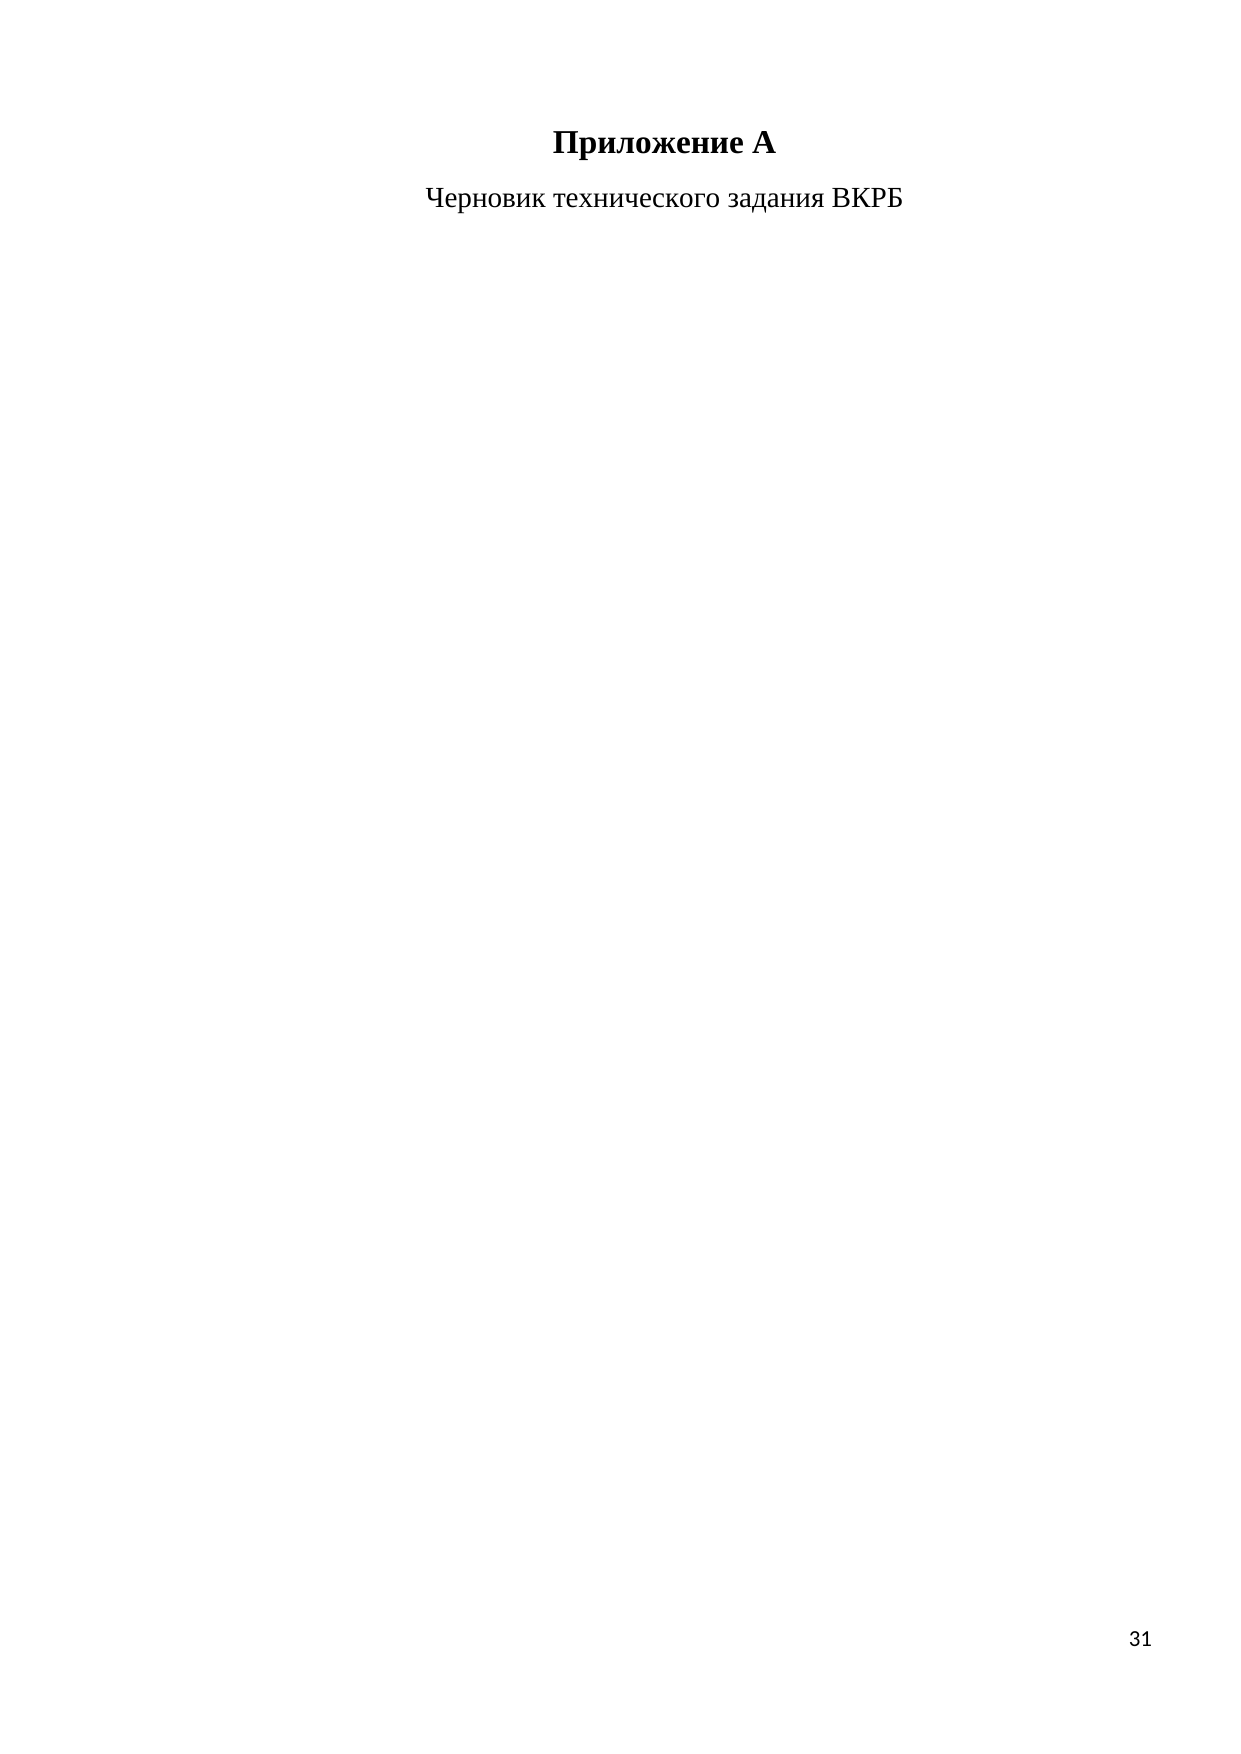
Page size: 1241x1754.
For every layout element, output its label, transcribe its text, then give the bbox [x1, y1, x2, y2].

text Черновик технического задания ВКРБ [177, 180, 1152, 213]
subtitle Приложение А [177, 122, 1152, 161]
